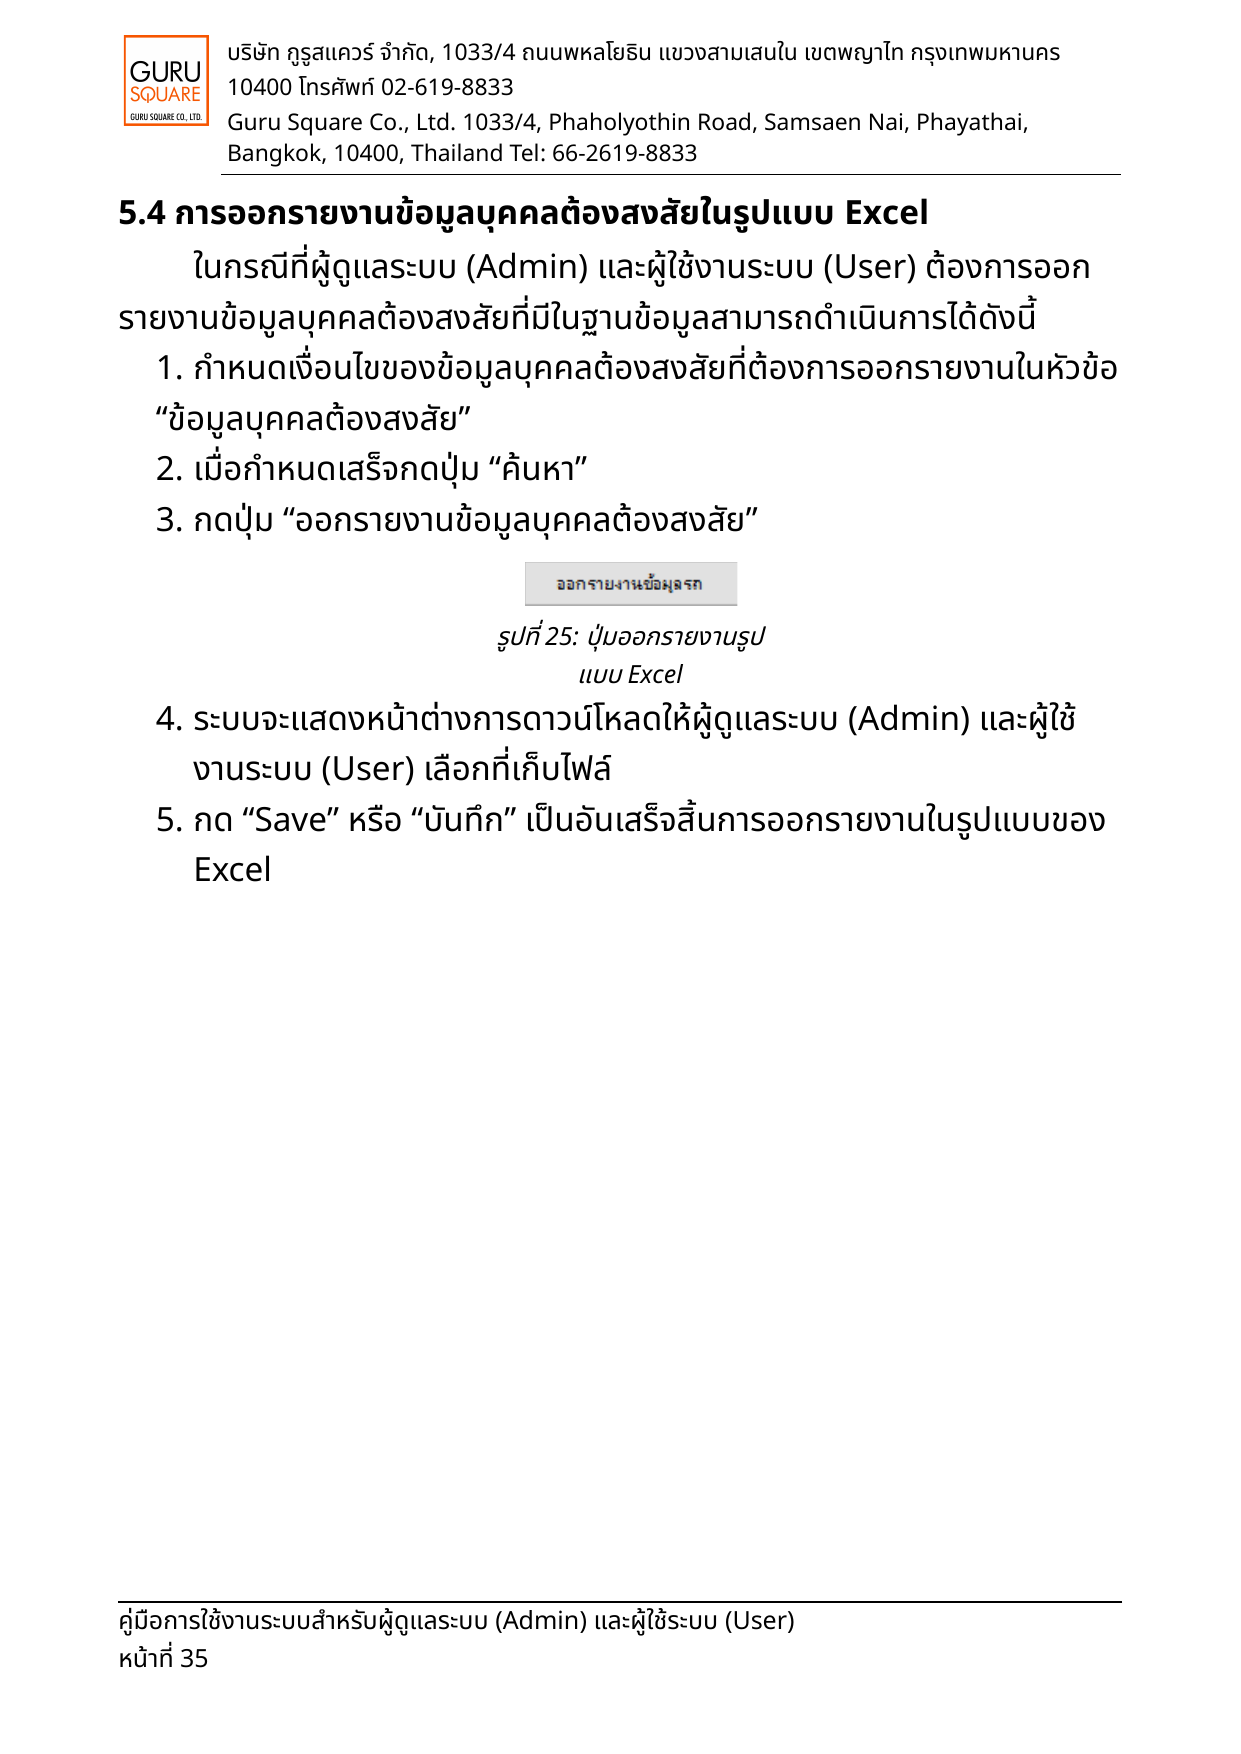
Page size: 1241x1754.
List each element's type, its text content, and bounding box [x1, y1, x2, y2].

picture [525, 562, 738, 606]
text ในกรณีที่ผู้ดูแลระบบ (Admin) และผู้ใช้งานระบบ (User) ต้องการออกรายงานข้อมูลบุคคลต้องสงสัยที่มีในฐานข้อมูลสามารถดำเนินการได้ดังนี้ [118, 243, 1122, 344]
picture [123, 35, 209, 126]
list ระบบจะแสดงหน้าต่างการดาวน์โหลดให้ผู้ดูแลระบบ (Admin) และผู้ใช้งานระบบ (User) เลือกที่เก็บไฟล์ [156, 546, 1122, 796]
subtitle 5.4 การออกรายงานข้อมูลบุคคลต้องสงสัยในรูปแบบ Excel [118, 188, 1122, 239]
text 1. กำหนดเงื่อนไขของข้อมูลบุคคลต้องสงสัยที่ต้องการออกรายงานในหัวข้อ “ข้อมูลบุคคลต้องสงสัย” [156, 344, 1122, 445]
list กด “Save” หรือ “บันทึก” เป็นอันเสร็จสิ้นการออกรายงานในรูปแบบของ Excel [156, 796, 1122, 892]
list กดปุ่ม “ออกรายงานข้อมูลบุคคลต้องสงสัย” [156, 496, 1122, 546]
text 2. เมื่อกำหนดเสร็จกดปุ่ม “ค้นหา” [156, 445, 1122, 496]
